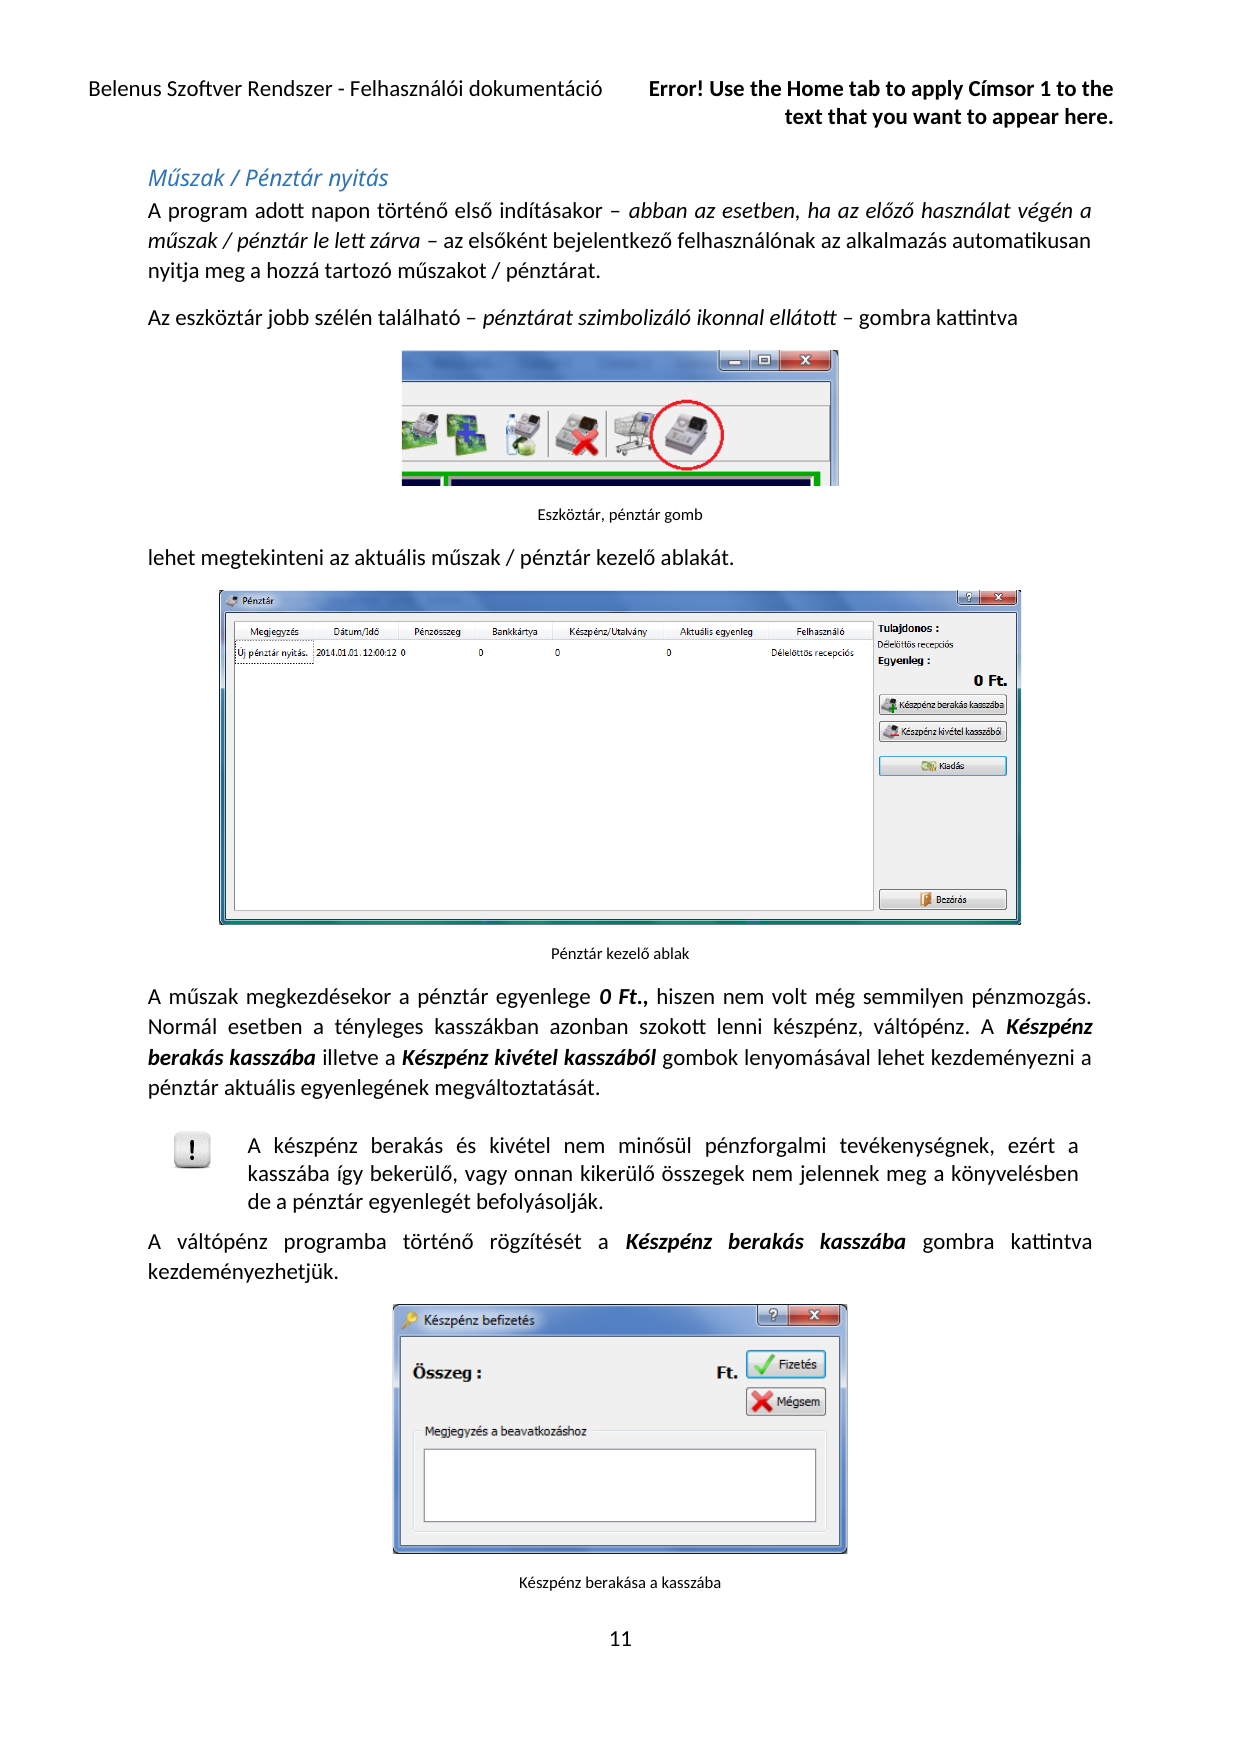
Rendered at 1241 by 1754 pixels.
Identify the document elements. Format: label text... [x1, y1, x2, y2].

table_header A készpénz berakás és kivétel nem minősül pénzforgalmi tevékenységnek, ezért a kasszába így bekerülő, vagy onnan kikerülő összegek nem jelennek meg a könyvelésben de a pénztár egyenlegét befolyásolják. [236, 1120, 1092, 1227]
text lehet megtekinteni az aktuális műszak / pénztár kezelő ablakát. [148, 543, 1093, 571]
table_header [148, 1120, 236, 1227]
subtitle Műszak / Pénztár nyitás [148, 162, 1093, 193]
text A váltópénz programba történő rögzítését a Készpénz berakás kasszába gombra kattintva kezdeményezhetjük. [148, 1227, 1093, 1286]
text Készpénz berakása a kasszába [148, 1572, 1093, 1593]
picture [173, 1131, 211, 1169]
text Az eszköztár jobb szélén található – pénztárat szimbolizáló ikonnal ellátott – gombra kattintva [148, 303, 1093, 331]
picture [401, 350, 839, 486]
picture [219, 590, 1022, 925]
text Eszköztár, pénztár gomb [148, 504, 1093, 525]
text A műszak megkezdésekor a pénztár egyenlege 0 Ft., hiszen nem volt még semmilyen pénzmozgás. Normál esetben a tényleges kasszákban azonban szokott lenni készpénz, váltópénz. A Készpénz berakás kasszába illetve a Készpénz kivétel kasszából gombok lenyomásával lehet kezdeményezni a pénztár aktuális egyenlegének megváltoztatását. [148, 982, 1093, 1101]
text Pénztár kezelő ablak [148, 944, 1093, 964]
picture [392, 1304, 848, 1554]
text A program adott napon történő első indításakor – abban az esetben, ha az előző használat végén a műszak / pénztár le lett zárva – az elsőként bejelentkező felhasználónak az alkalmazás automatikusan nyitja meg a hozzá tartozó műszakot / pénztárat. [148, 196, 1093, 284]
